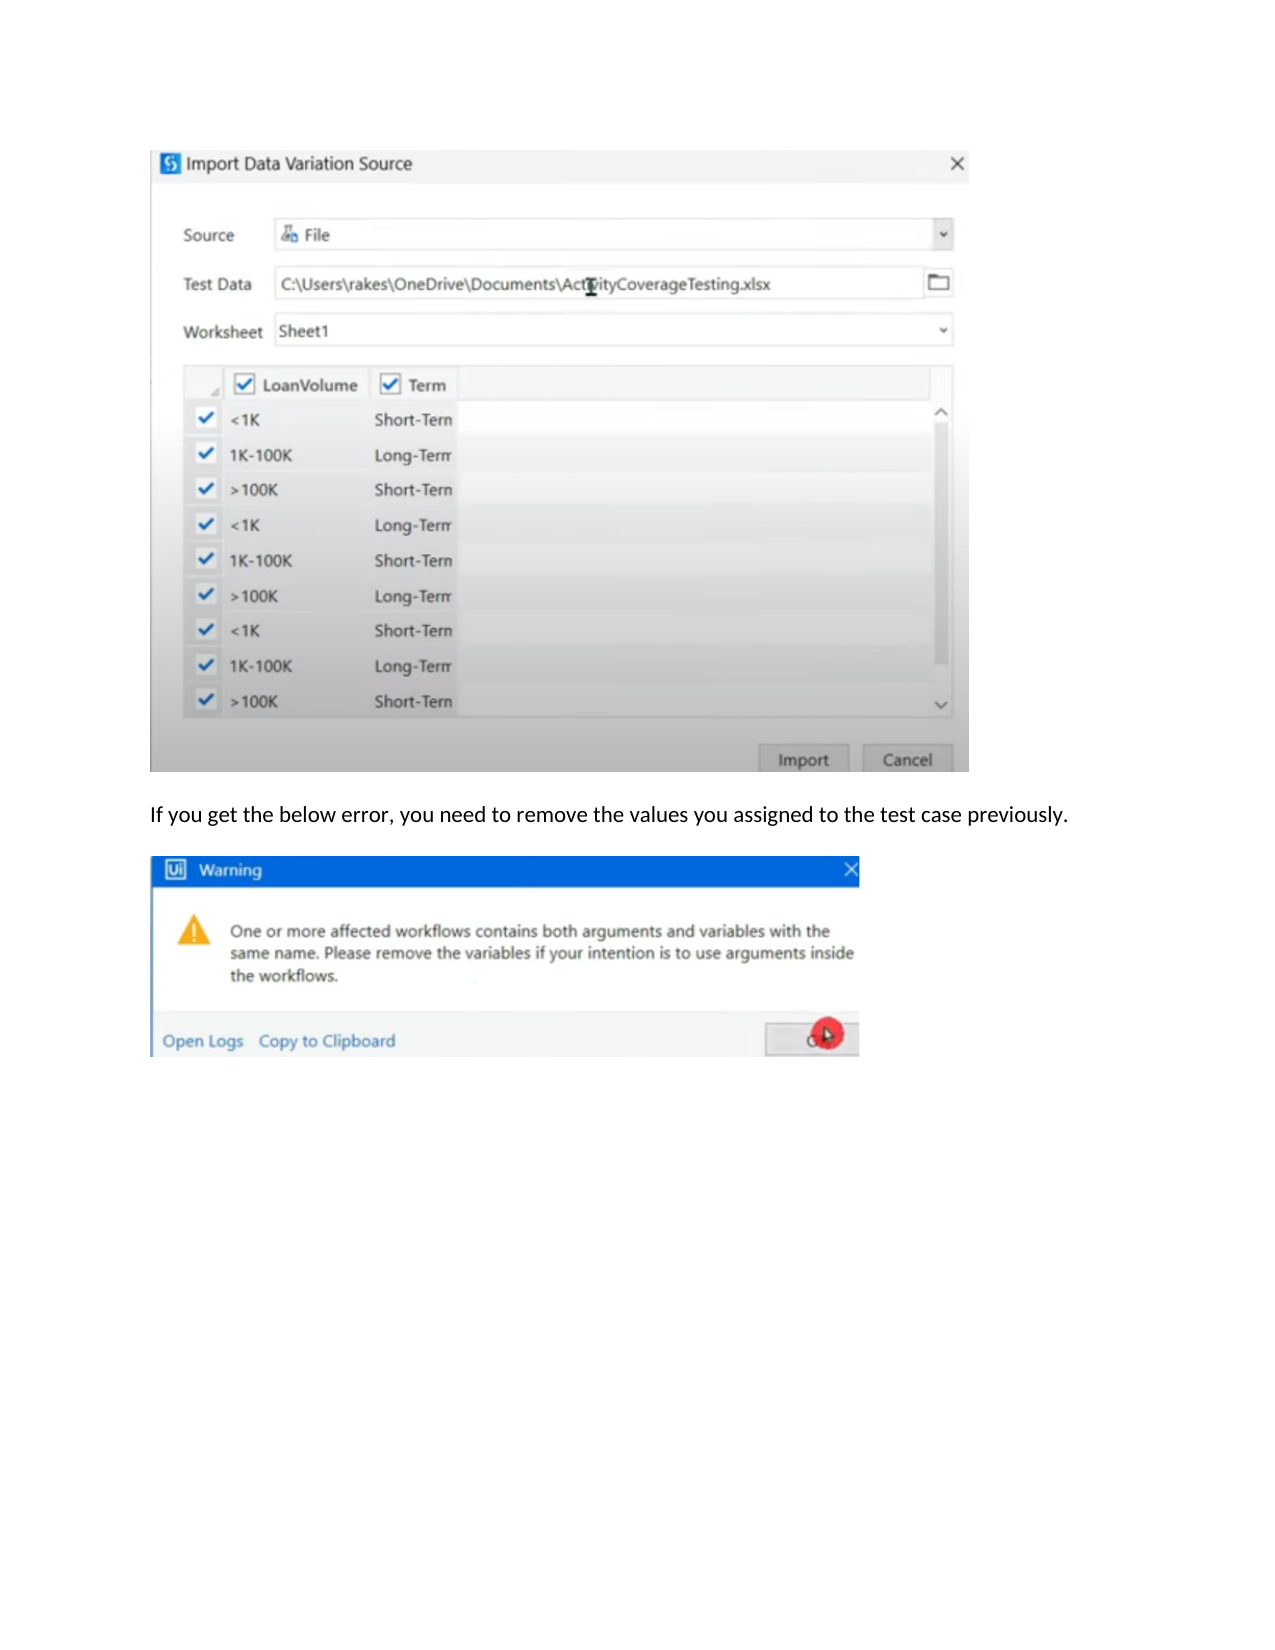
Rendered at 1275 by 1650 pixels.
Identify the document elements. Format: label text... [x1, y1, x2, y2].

text If you get the below error, you need to remove the values you assigned to the test case previously. [150, 800, 1125, 828]
picture [150, 856, 860, 1057]
picture [150, 150, 969, 772]
